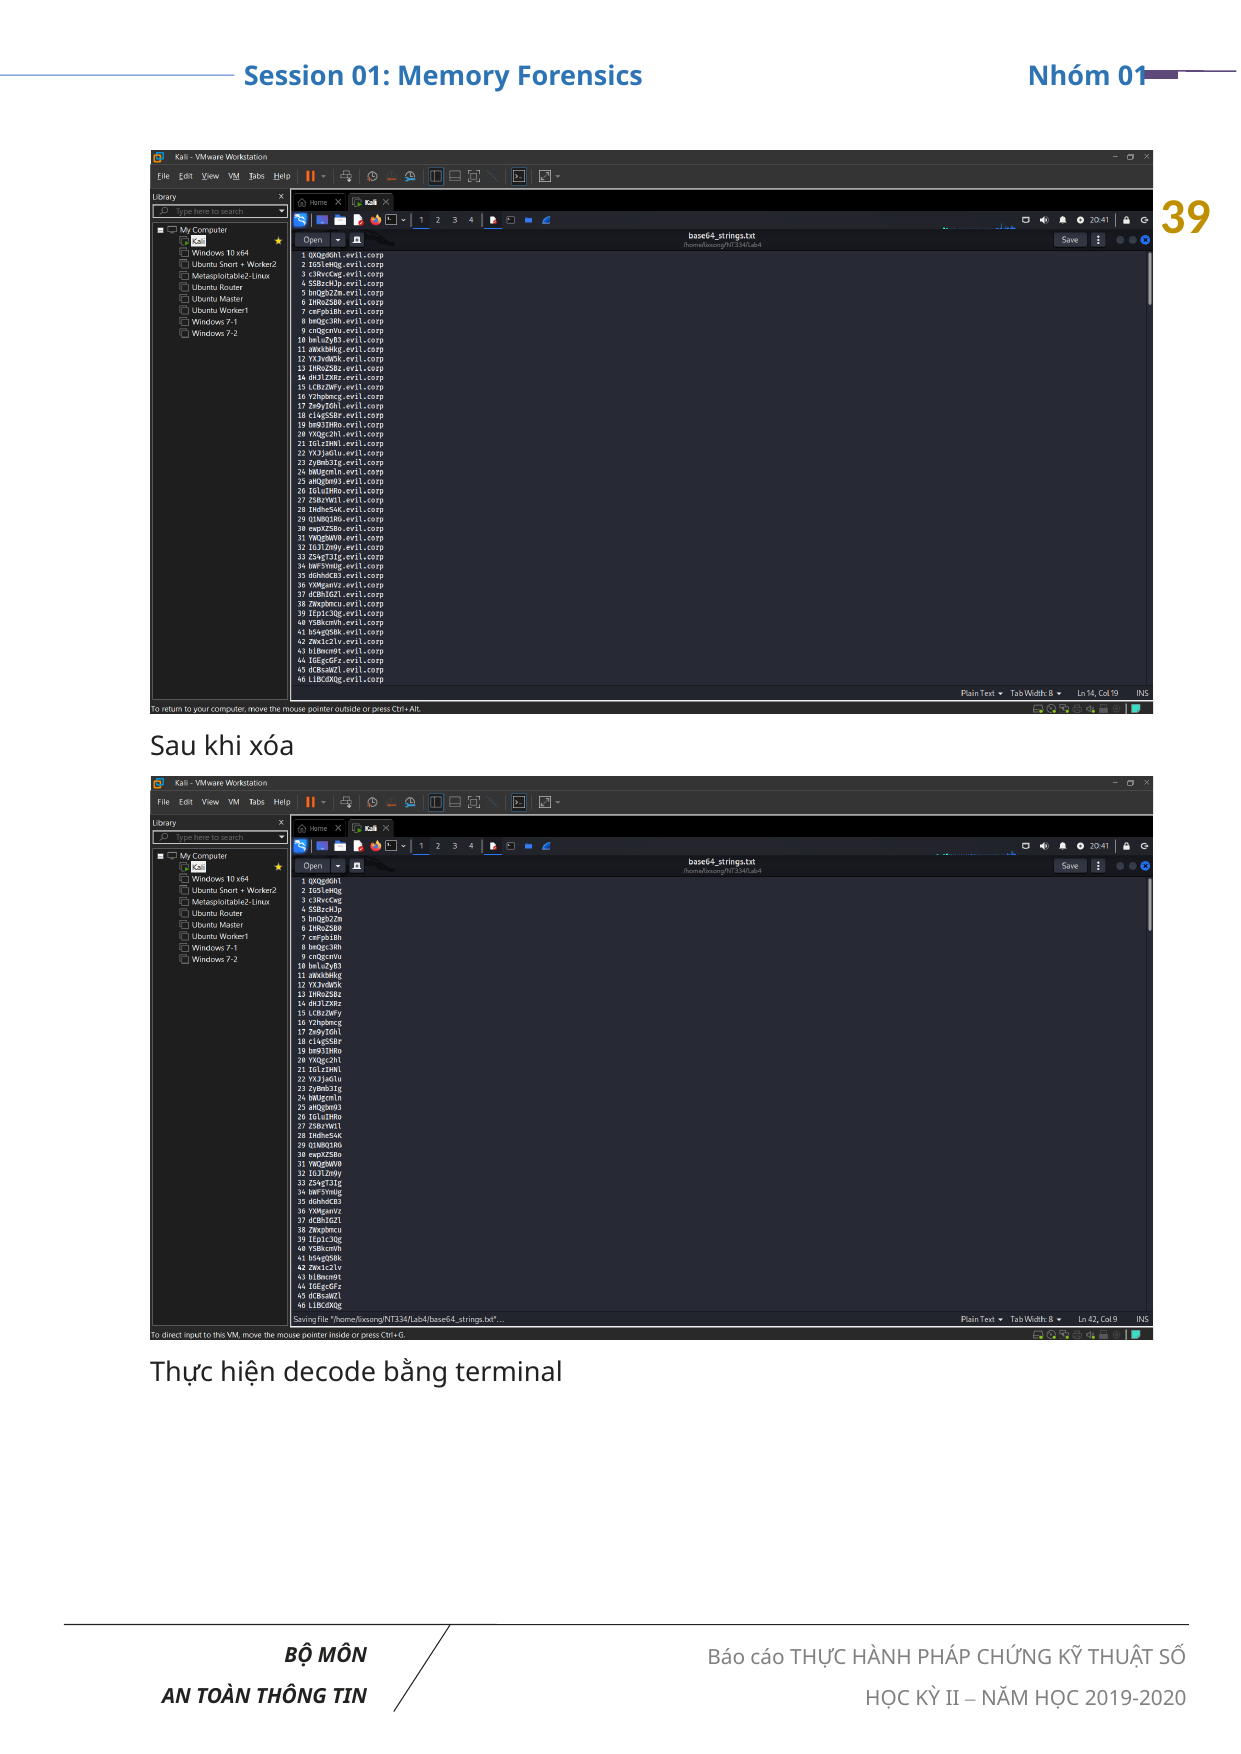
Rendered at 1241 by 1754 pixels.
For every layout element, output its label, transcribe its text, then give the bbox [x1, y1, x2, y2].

picture [150, 150, 1154, 714]
text Sau khi xóa [150, 727, 1153, 763]
picture [150, 776, 1154, 1340]
text Thực hiện decode bằng terminal [150, 1352, 1153, 1389]
